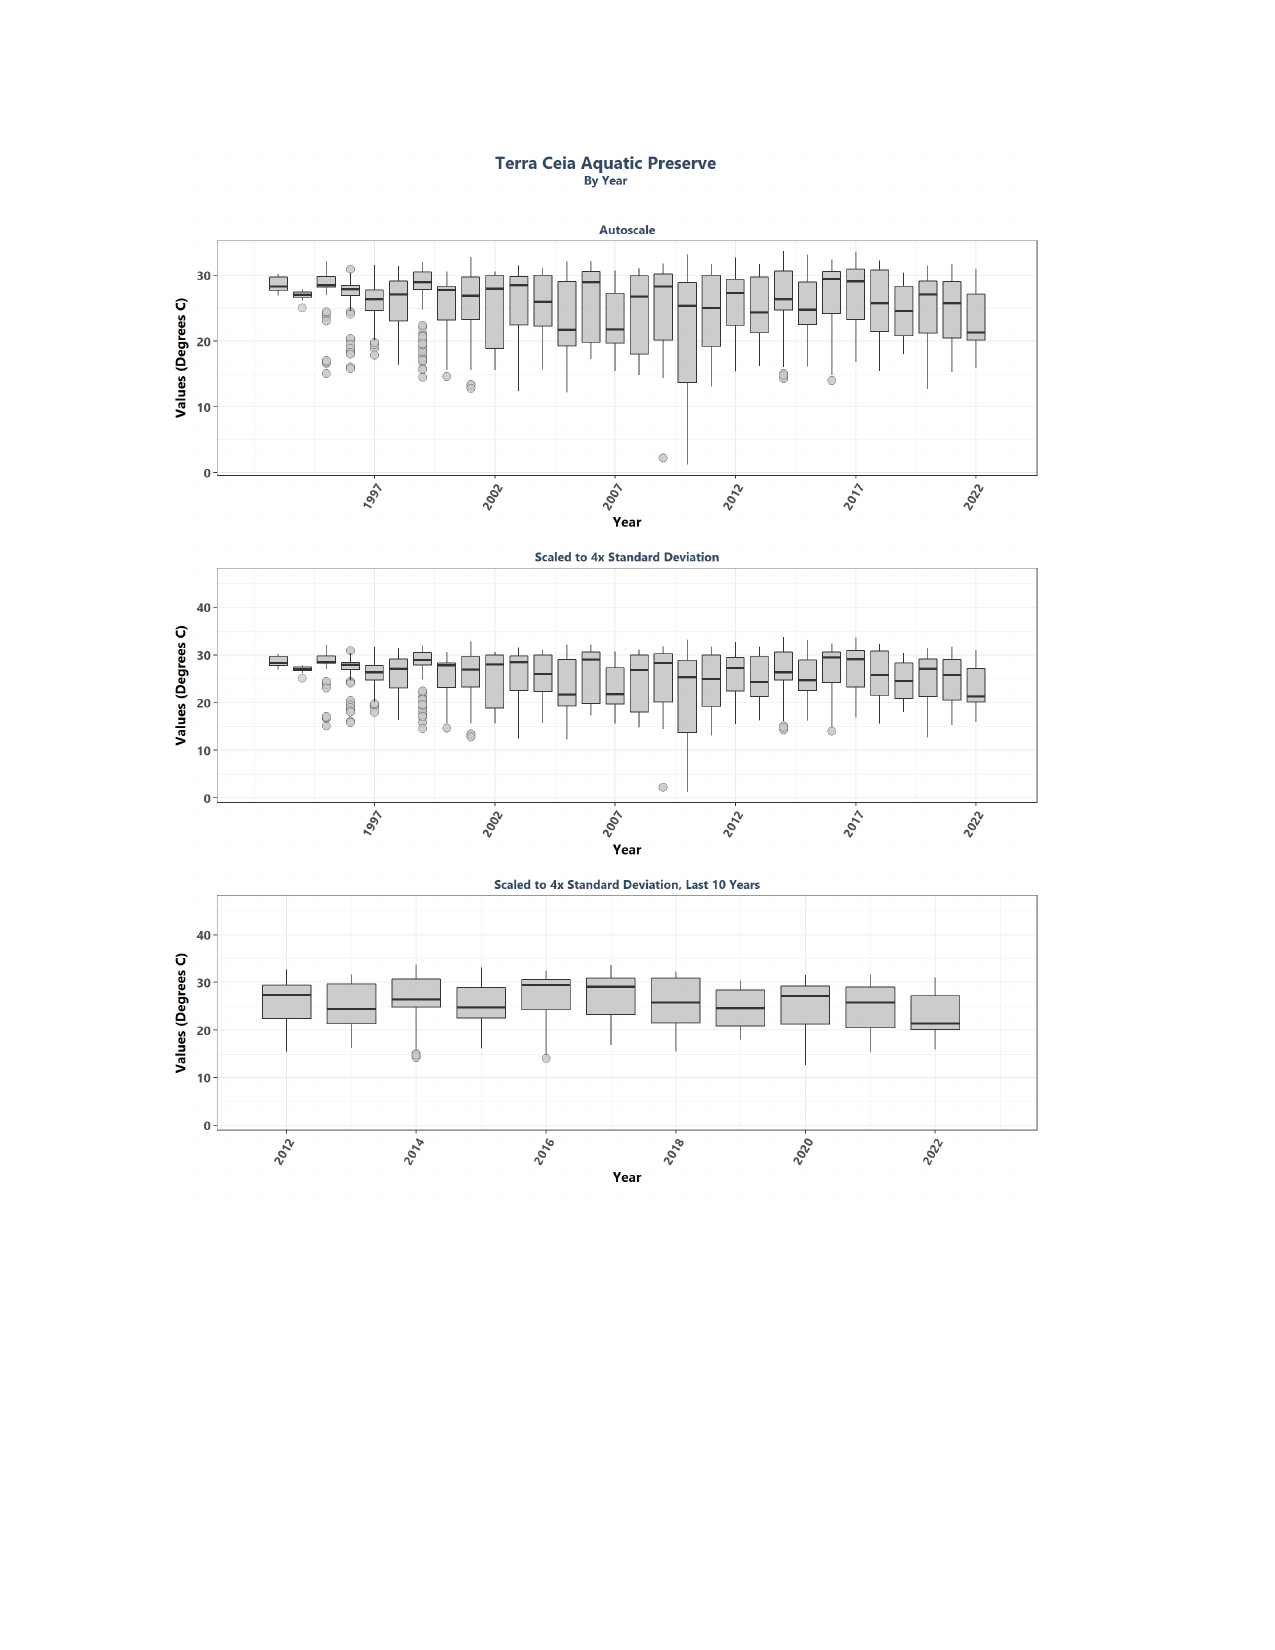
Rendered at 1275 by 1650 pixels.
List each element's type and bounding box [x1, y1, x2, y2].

picture [168, 150, 1044, 1200]
